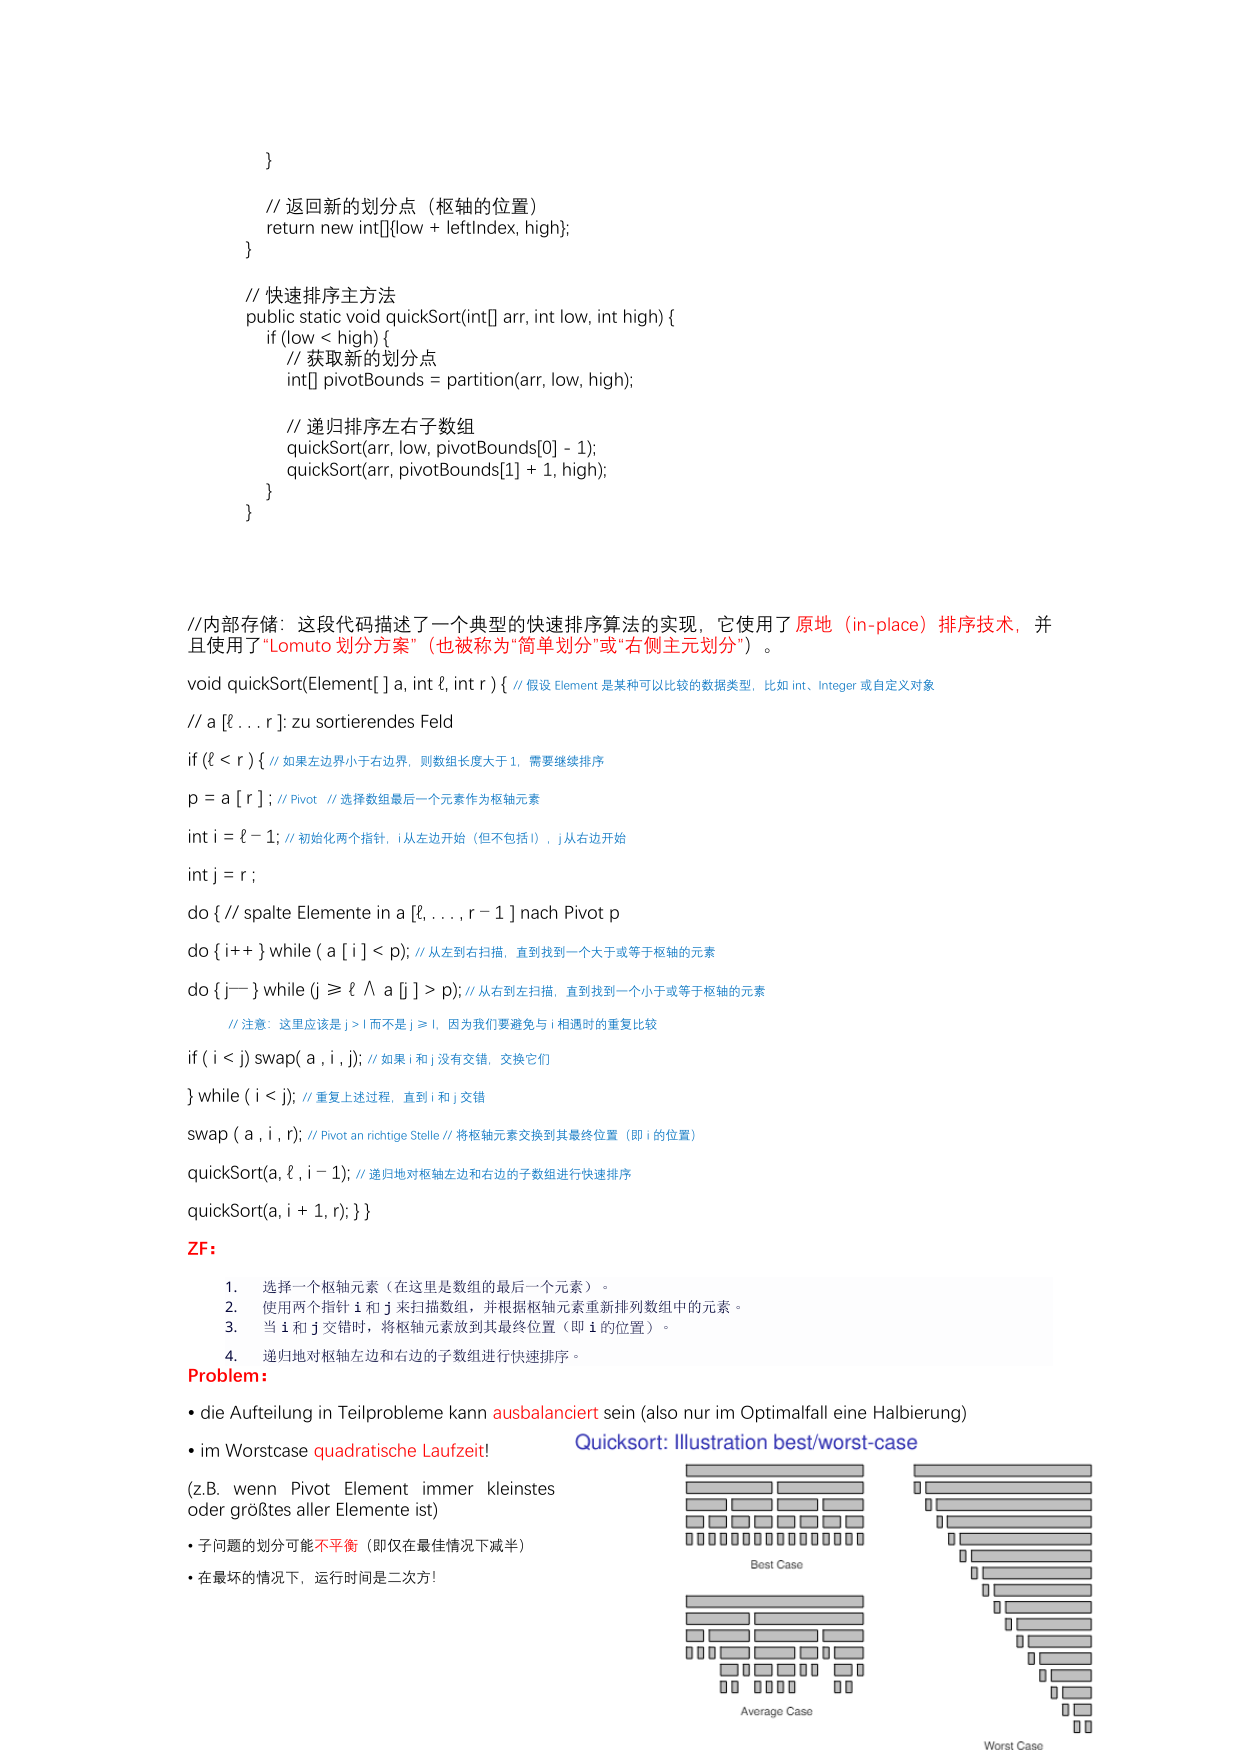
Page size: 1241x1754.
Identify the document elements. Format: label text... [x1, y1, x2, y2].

picture [572, 1425, 1098, 1751]
text int j = r ; [187, 865, 1053, 884]
text • 在最坏的情况下，运行时间是二次方！ [187, 1571, 572, 1586]
list public static void quickSort(int[] arr, int low, int high) { [225, 307, 1053, 327]
list // 获取新的划分点 [225, 349, 1053, 369]
text • die Aufteilung in Teilprobleme kann ausbalanciert sein (also nur im Optimalfall eine Halbierung) [187, 1403, 1053, 1423]
text (z.B. wenn Pivot Element immer kleinstes oder größtes aller Elemente ist) [187, 1479, 572, 1520]
text //内部存储：这段代码描述了一个典型的快速排序算法的实现，它使用了原地（in-place）排序技术，并且使用了“Lomuto划分方案”（也被称为“简单划分”或“右侧主元划分”）。 [187, 616, 1053, 656]
text quickSort(a, i + 1, r); } } [187, 1201, 1053, 1221]
list return new int[]{low + leftIndex, high}; [225, 218, 1053, 238]
list // 快速排序主方法 [225, 286, 1053, 306]
list if (low < high) { [225, 328, 1053, 348]
list 使用两个指针 i 和 j 来扫描数组，并根据枢轴元素重新排列数组中的元素。 [225, 1297, 1053, 1317]
list } [225, 502, 1053, 522]
list // 递归排序左右子数组 [225, 417, 1053, 437]
list } [225, 239, 1053, 259]
list int[] pivotBounds = partition(arr, low, high); [225, 371, 1053, 390]
list quickSort(arr, pivotBounds[1] + 1, high); [225, 460, 1053, 479]
text quickSort(a, ℓ , i − 1); // 递归地对枢轴左边和右边的子数组进行快速排序 [187, 1162, 1053, 1183]
list } [225, 481, 1053, 501]
text ZF： [187, 1239, 1053, 1258]
text • im Worstcase quadratische Laufzeit! [187, 1441, 572, 1461]
text void quickSort(Element[ ] a, int ℓ, int r ) { // 假设 Element 是某种可以比较的数据类型，比如 int、Integer 或自定义对象 [187, 674, 1053, 694]
list 递归地对枢轴左边和右边的子数组进行快速排序。 [225, 1346, 1053, 1366]
text if ( i < j) swap( a , i , j); // 如果 i 和 j 没有交错，交换它们 [187, 1049, 1053, 1068]
text } while ( i < j); // 重复上述过程，直到 i 和 j 交错 [187, 1086, 1053, 1106]
list } [225, 150, 1053, 169]
text do { j−− } while (j ≥ ℓ ∧ a [j ] > p); // 从右到左扫描，直到找到一个小于或等于枢轴的元素 [187, 979, 1053, 1000]
text do { // spalte Elemente in a [ℓ, . . . , r − 1 ] nach Pivot p [187, 903, 1053, 923]
list 选择一个枢轴元素（在这里是数组的最后一个元素）。 [225, 1277, 1053, 1297]
text p = a [ r ] ; // Pivot // 选择数组最后一个元素作为枢轴元素 [187, 788, 1053, 808]
text // a [ℓ . . . r ]: zu sortierendes Feld [187, 713, 1053, 732]
text int i = ℓ − 1; // 初始化两个指针，i从左边开始（但不包括l），j从右边开始 [187, 826, 1053, 847]
list // 返回新的划分点（枢轴的位置） [225, 197, 1053, 216]
list 当 i 和 j 交错时，将枢轴元素放到其最终位置（即 i 的位置）。 [225, 1317, 1053, 1336]
text • 子问题的划分可能不平衡（即仅在最佳情况下减半） [187, 1538, 572, 1553]
text if (ℓ < r ) { // 如果左边界小于右边界，则数组长度大于1，需要继续排序 [187, 750, 1053, 770]
text Problem： [187, 1366, 1053, 1385]
text // 注意：这里应该是 j > l 而不是 j ≥ l，因为我们要避免与 i 相遇时的重复比较 [187, 1018, 1053, 1031]
text swap ( a , i , r); // Pivot an richtige Stelle // 将枢轴元素交换到其最终位置（即 i 的位置） [187, 1124, 1053, 1144]
list quickSort(arr, low, pivotBounds[0] - 1); [225, 439, 1053, 458]
text do { i++ } while ( a [ i ] < p); // 从左到右扫描，直到找到一个大于或等于枢轴的元素 [187, 941, 1053, 961]
